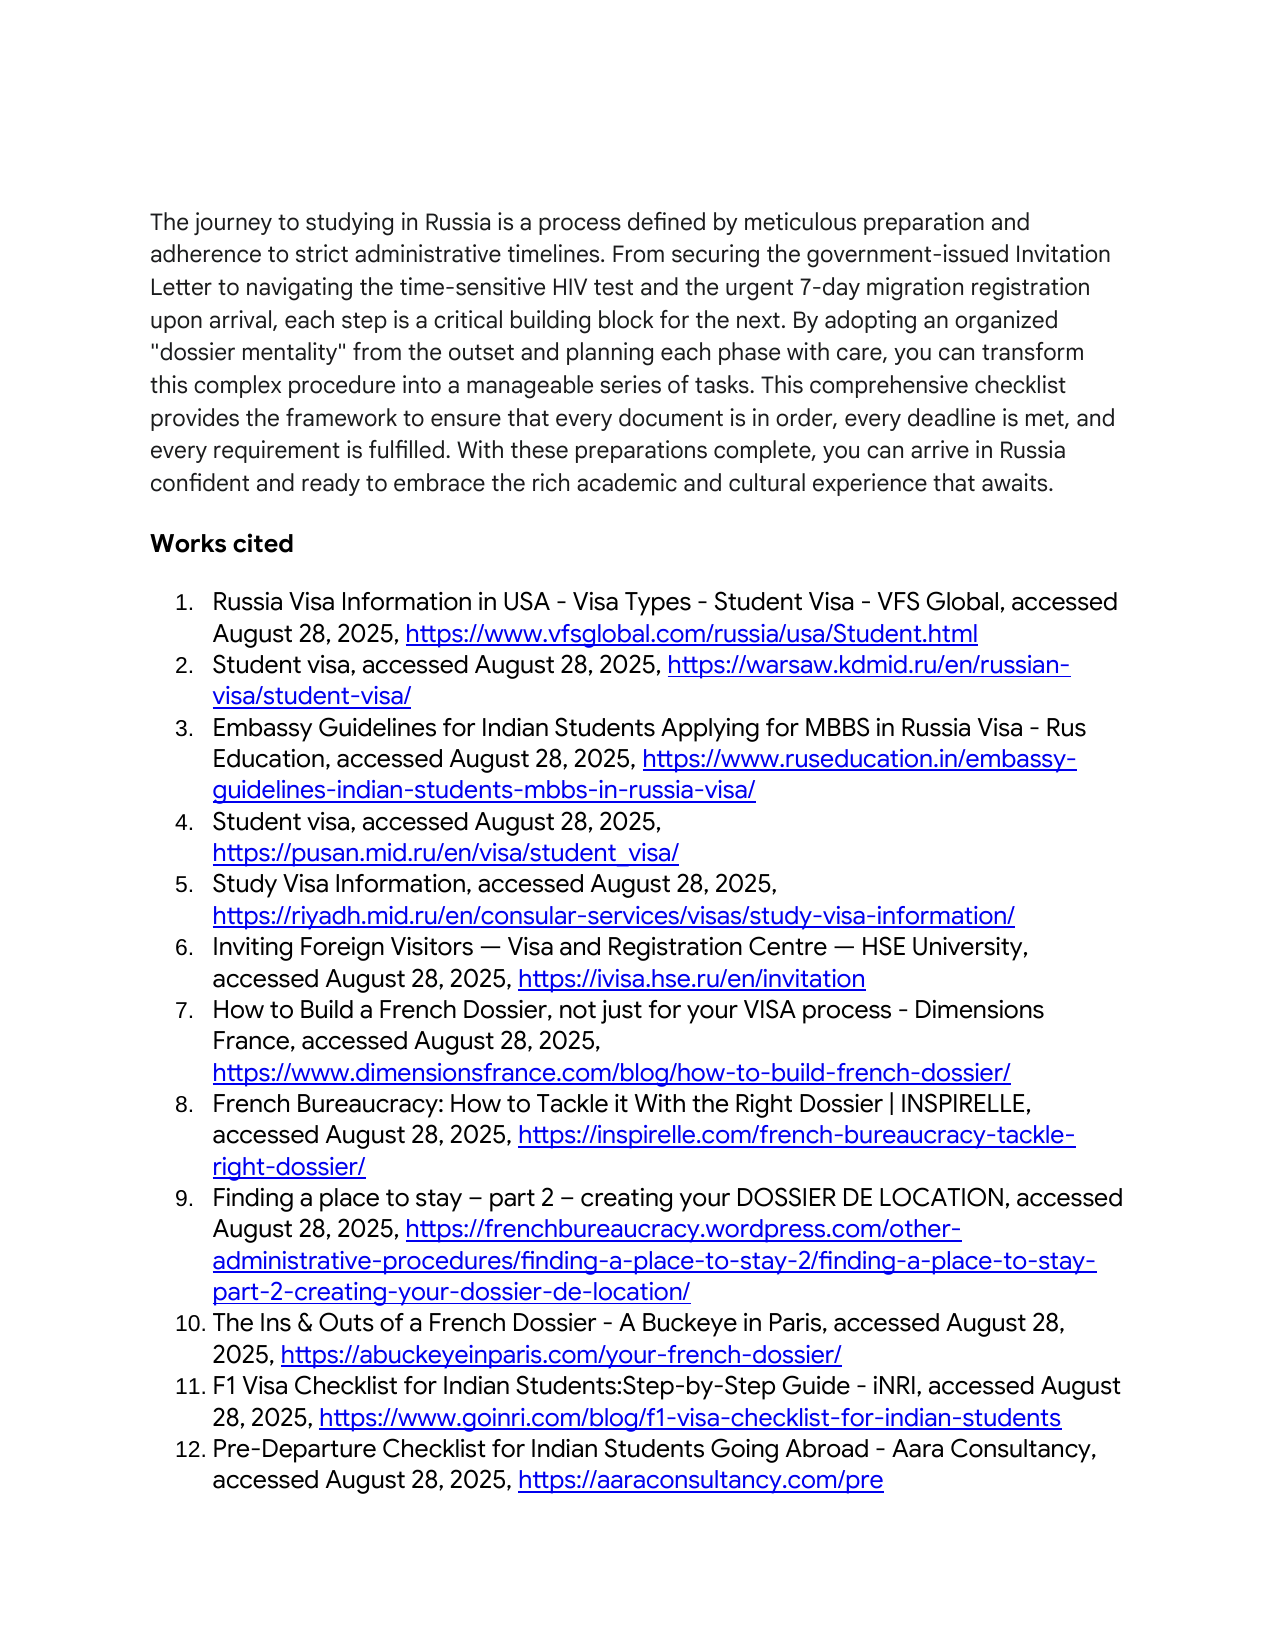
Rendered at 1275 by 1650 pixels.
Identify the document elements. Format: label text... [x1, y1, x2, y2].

subtitle Works cited [150, 529, 1125, 560]
list Study Visa Information, accessed August 28, 2025, https://riyadh.mid.ru/en/consular-services/visas/study-visa-information/ [175, 869, 1125, 931]
list Russia Visa Information in USA - Visa Types - Student Visa - VFS Global, accessed August 28, 2025, https://www.vfsglobal.com/russia/usa/Student.html [175, 587, 1125, 649]
list The Ins & Outs of a French Dossier - A Buckeye in Paris, accessed August 28, 2025, https://abuckeyeinparis.com/your-french-dossier/ [175, 1308, 1125, 1370]
list Finding a place to stay – part 2 – creating your DOSSIER DE LOCATION, accessed August 28, 2025, https://frenchbureaucracy.wordpress.com/other-administrative-procedures/finding-a-place-to-stay-2/finding-a-place-to-stay-part-2-creating-your-dossier-de-location/ [175, 1182, 1125, 1308]
list How to Build a French Dossier, not just for your VISA process - Dimensions France, accessed August 28, 2025, https://www.dimensionsfrance.com/blog/how-to-build-french-dossier/ [175, 994, 1125, 1088]
list Inviting Foreign Visitors — Visa and Registration Centre — HSE University, accessed August 28, 2025, https://ivisa.hse.ru/en/invitation [175, 931, 1125, 994]
list Student visa, accessed August 28, 2025, https://warsaw.kdmid.ru/en/russian-visa/student-visa/ [175, 649, 1125, 712]
list F1 Visa Checklist for Indian Students:Step-by-Step Guide - iNRI, accessed August 28, 2025, https://www.goinri.com/blog/f1-visa-checklist-for-indian-students [175, 1370, 1125, 1433]
list Student visa, accessed August 28, 2025, https://pusan.mid.ru/en/visa/student_visa/ [175, 806, 1125, 869]
list Embassy Guidelines for Indian Students Applying for MBBS in Russia Visa - Rus Education, accessed August 28, 2025, https://www.ruseducation.in/embassy-guidelines-indian-students-mbbs-in-russia-visa/ [175, 712, 1125, 806]
text The journey to studying in Russia is a process defined by meticulous preparation and adherence to strict administrative timelines. From securing the government-issued Invitation Letter to navigating the time-sensitive HIV test and the urgent 7-day migration registration upon arrival, each step is a critical building block for the next. By adopting an organized "dossier mentality" from the outset and planning each phase with care, you can transform this complex procedure into a manageable series of tasks. This comprehensive checklist provides the framework to ensure that every document is in order, every deadline is met, and every requirement is fulfilled. With these preparations complete, you can arrive in Russia confident and ready to embrace the rich academic and cultural experience that awaits. [150, 208, 1125, 498]
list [175, 1433, 1125, 1496]
list French Bureaucracy: How to Tackle it With the Right Dossier | INSPIRELLE, accessed August 28, 2025, https://inspirelle.com/french-bureaucracy-tackle-right-dossier/ [175, 1088, 1125, 1182]
